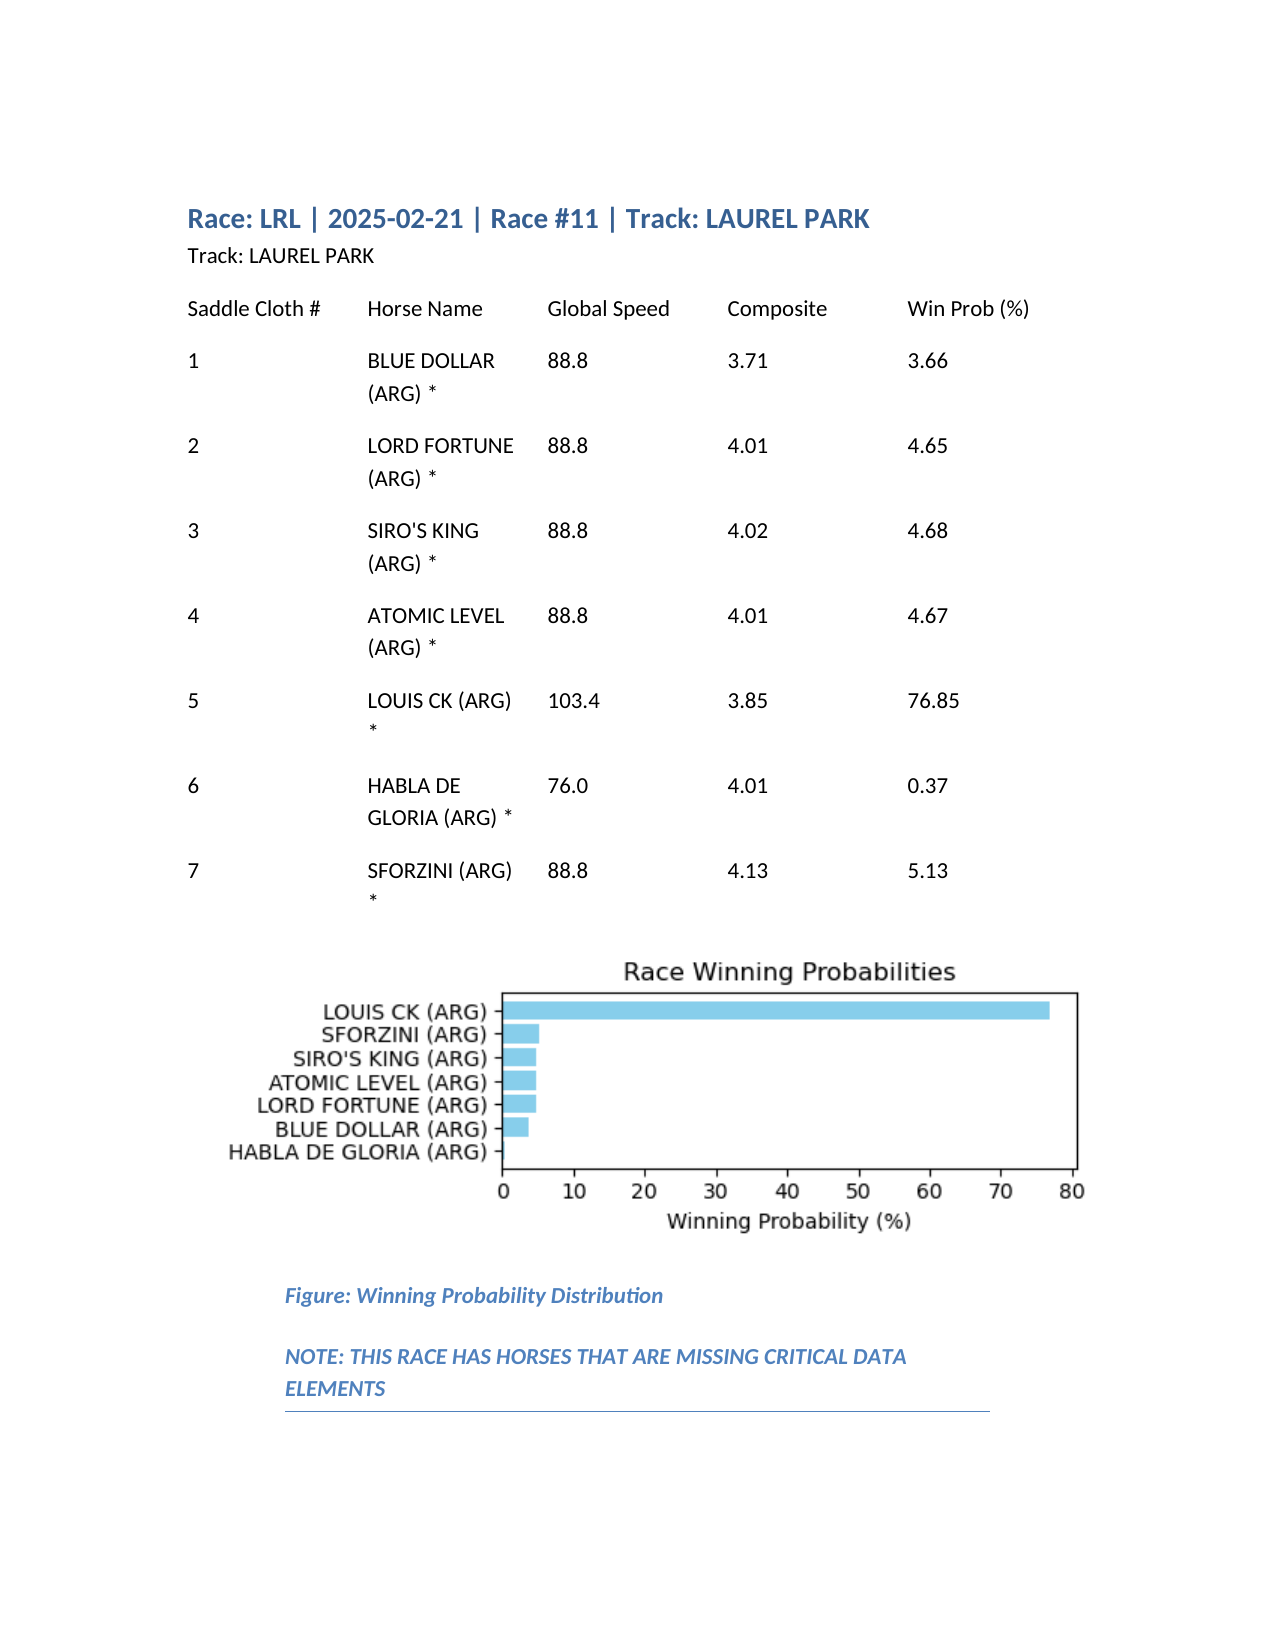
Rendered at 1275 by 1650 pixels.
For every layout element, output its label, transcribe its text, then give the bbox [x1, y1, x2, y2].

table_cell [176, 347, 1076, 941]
text Figure: Winning Probability Distribution [285, 1281, 990, 1309]
text Track: LAUREL PARK [187, 241, 1087, 269]
subtitle Race: LRL | 2025-02-21 | Race #11 | Track: LAUREL PARK [187, 200, 1087, 236]
picture [206, 941, 1107, 1256]
text NOTE: THIS RACE HAS HORSES THAT ARE MISSING CRITICAL DATA ELEMENTS [285, 1342, 990, 1411]
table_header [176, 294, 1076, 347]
